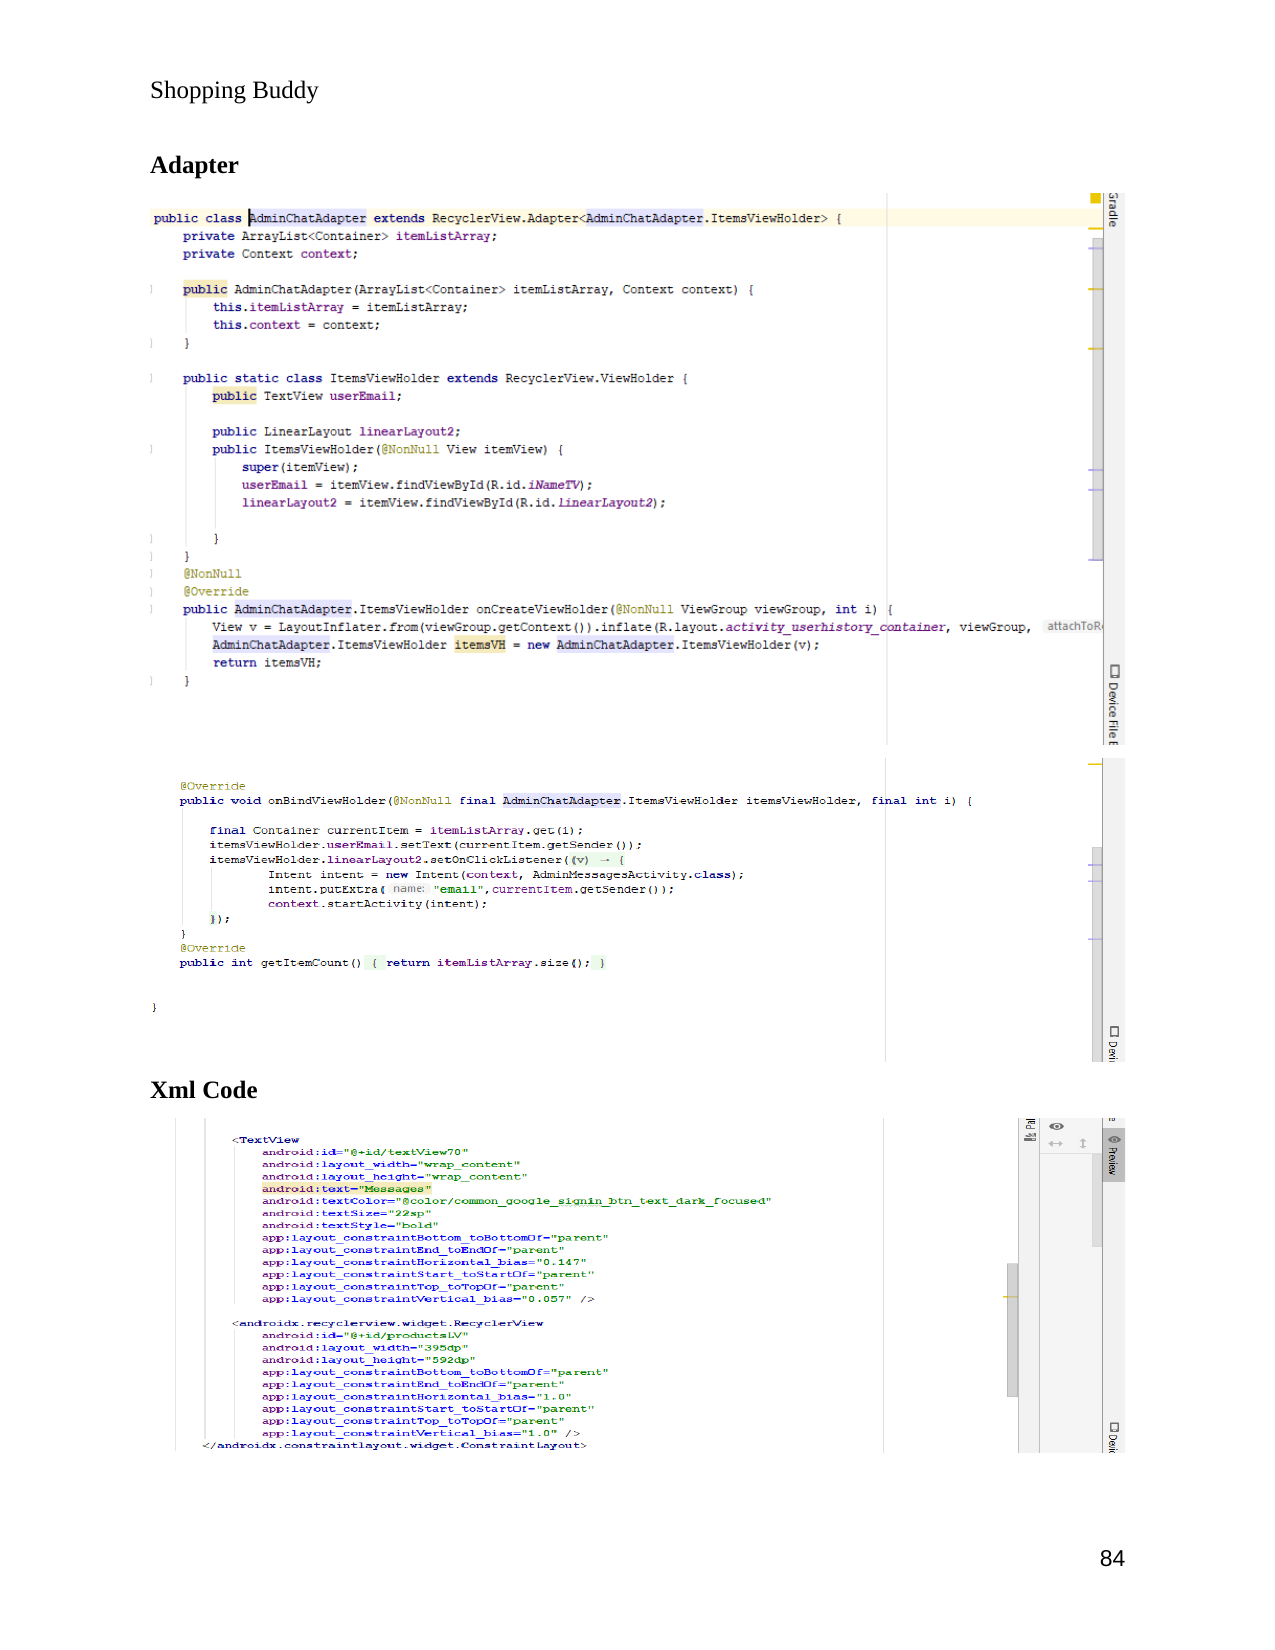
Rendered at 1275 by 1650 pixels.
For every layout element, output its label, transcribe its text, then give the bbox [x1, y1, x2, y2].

picture [150, 1118, 1125, 1453]
text Xml Code [150, 1062, 1125, 1104]
text Adapter [150, 150, 1125, 179]
picture [150, 193, 1125, 745]
picture [150, 758, 1125, 1062]
